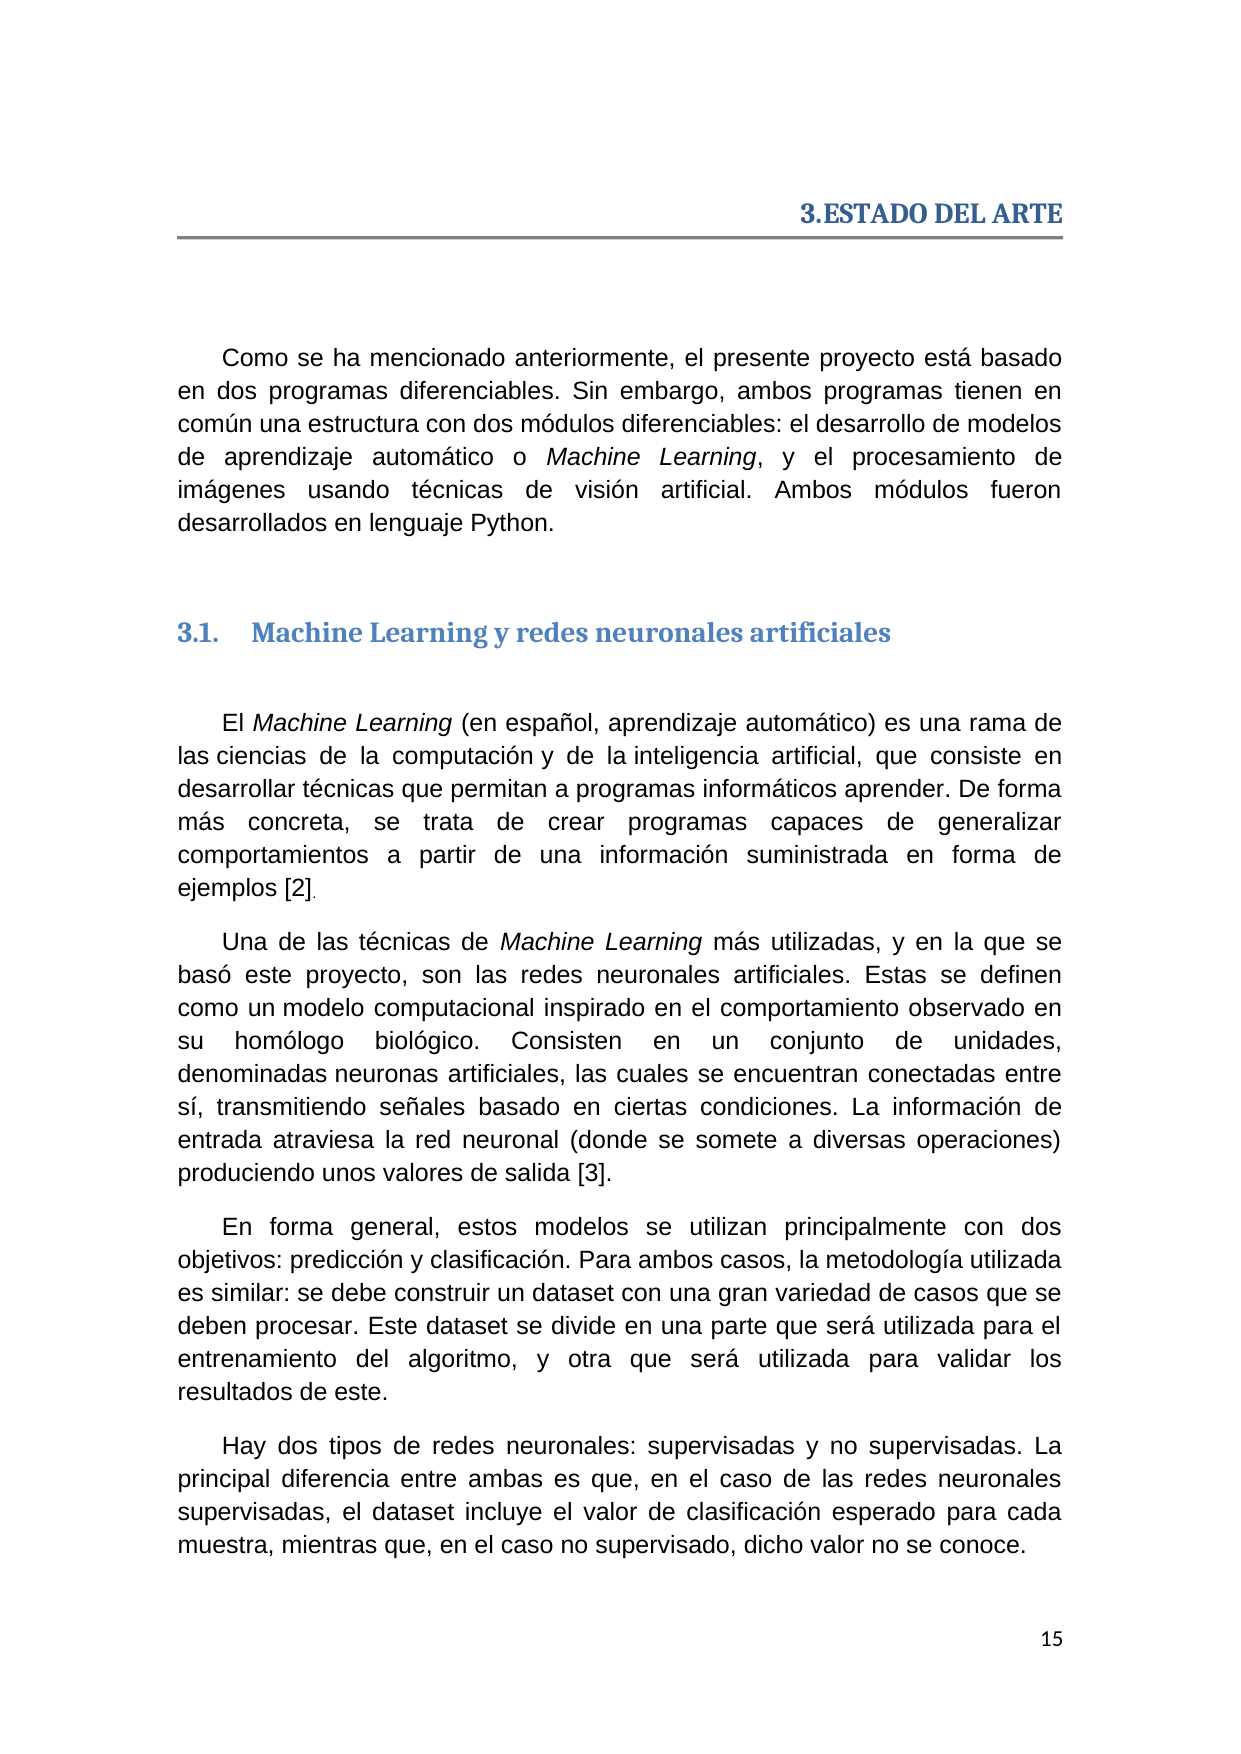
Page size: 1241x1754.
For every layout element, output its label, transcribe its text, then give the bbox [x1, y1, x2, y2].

text Hay dos tipos de redes neuronales: supervisadas y no supervisadas. La principal diferencia entre ambas es que, en el caso de las redes neuronales supervisadas, el dataset incluye el valor de clasificación esperado para cada muestra, mientras que, en el caso no supervisado, dicho valor no se conoce. [177, 1431, 1063, 1559]
text Como se ha mencionado anteriormente, el presente proyecto está basado en dos programas diferenciables. Sin embargo, ambos programas tienen en común una estructura con dos módulos diferenciables: el desarrollo de modelos de aprendizaje automático o Machine Learning, y el procesamiento de imágenes usando técnicas de visión artificial. Ambos módulos fueron desarrollados en lenguaje Python. [177, 343, 1063, 537]
text Una de las técnicas de Machine Learning más utilizadas, y en la que se basó este proyecto, son las redes neuronales artificiales. Estas se definen como un modelo computacional inspirado en el comportamiento observado en su homólogo biológico. Consisten en un conjunto de unidades, denominadas neuronas artificiales, las cuales se encuentran conectadas entre sí, transmitiendo señales basado en ciertas condiciones. La información de entrada atraviesa la red neuronal (donde se somete a diversas operaciones) produciendo unos valores de salida. [177, 927, 1063, 1187]
text El Machine Learning (en español, aprendizaje automático) es una rama de las ciencias de la computación y de la inteligencia artificial, que consiste en desarrollar técnicas que permitan a programas informáticos aprender. De forma más concreta, se trata de crear programas capaces de generalizar comportamientos a partir de una información suministrada en forma de ejemplos. [177, 708, 1063, 902]
text En forma general, estos modelos se utilizan principalmente con dos objetivos: predicción y clasificación. Para ambos casos, la metodología utilizada es similar: se debe construir un dataset con una gran variedad de casos que se deben procesar. Este dataset se divide en una parte que será utilizada para el entrenamiento del algoritmo, y otra que será utilizada para validar los resultados de este. [177, 1212, 1063, 1406]
subtitle Machine Learning y redes neuronales artificiales [177, 616, 1063, 649]
subtitle ESTADO DEL ARTE [716, 198, 1063, 231]
